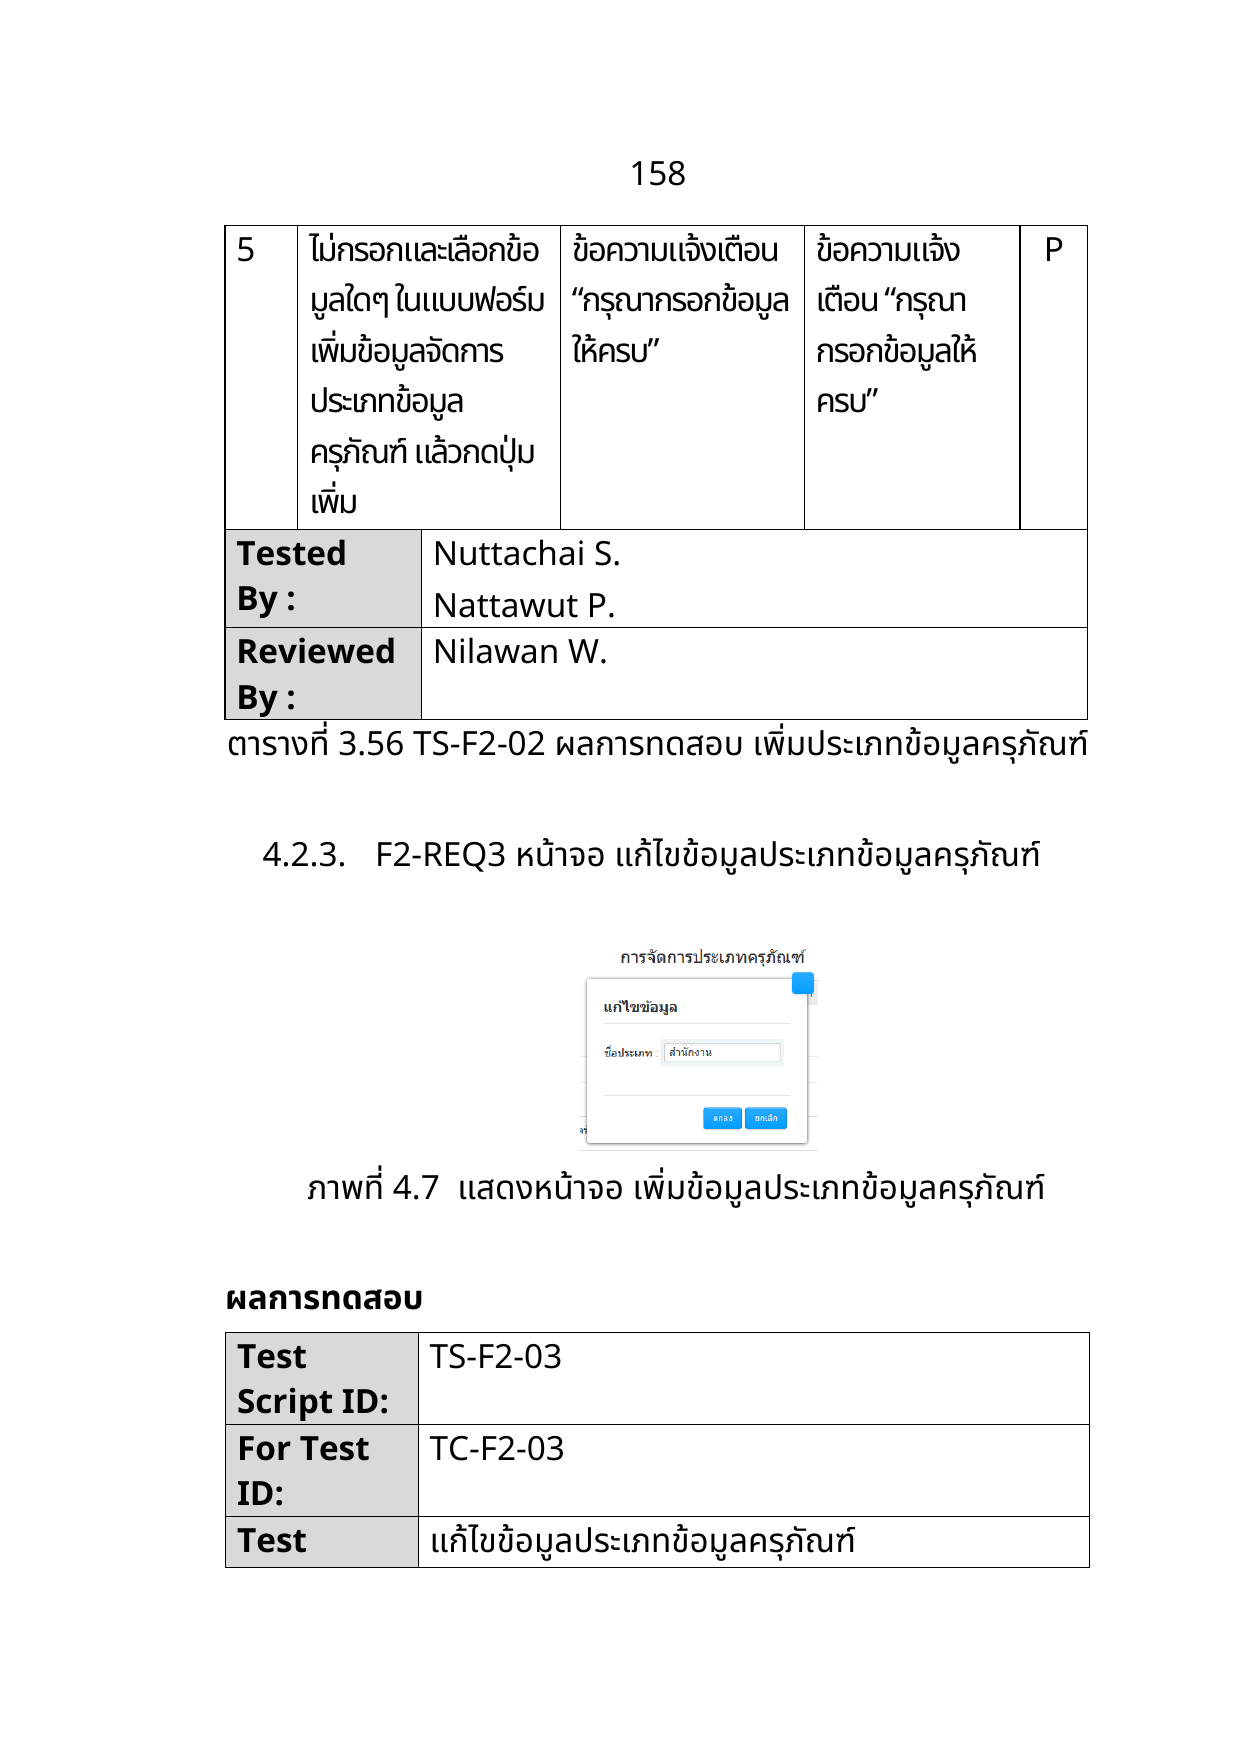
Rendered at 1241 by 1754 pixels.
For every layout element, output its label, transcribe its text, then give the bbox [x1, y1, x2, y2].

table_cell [561, 226, 804, 528]
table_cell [419, 1517, 1089, 1567]
table_cell TC-F2-03 [419, 1425, 1089, 1516]
text ผลการทดสอบ [225, 1274, 1090, 1324]
table_cell 5 [226, 226, 297, 528]
table_cell P [1021, 226, 1087, 528]
list F2-REQ3 หน้าจอ แก้ไขข้อมูลประเภทข้อมูลครุภัณฑ์ [262, 830, 1090, 881]
table_header TS-F2-03 [419, 1333, 1089, 1424]
table_cell Test Name: [226, 1517, 418, 1567]
table_cell Reviewed By : [226, 628, 421, 719]
list ภาพที่ 4.7 แสดงหน้าจอ เพิ่มข้อมูลประเภทข้อมูลครุภัณฑ์ [262, 1164, 1090, 1214]
table_cell ไม่กรอกและเลือกข้อมูลใดๆ ในแบบฟอร์มเพิ่มข้อมูลจัดการประเภทข้อมูลครุภัณฑ์ แล้วกดปุ่ม เพิ่ม [298, 226, 560, 528]
table_cell Tested By : [226, 530, 421, 627]
table_cell For Test ID: [226, 1425, 418, 1516]
table_cell Nilawan W. [422, 628, 1087, 719]
table_header Test Script ID: [226, 1333, 418, 1424]
text ตารางที่ 3.56 TS-F2-02 ผลการทดสอบ เพิ่มประเภทข้อมูลครุภัณฑ์ [225, 720, 1090, 771]
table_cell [805, 226, 1019, 528]
table_cell Nuttachai S. Nattawut P. [422, 530, 1087, 627]
